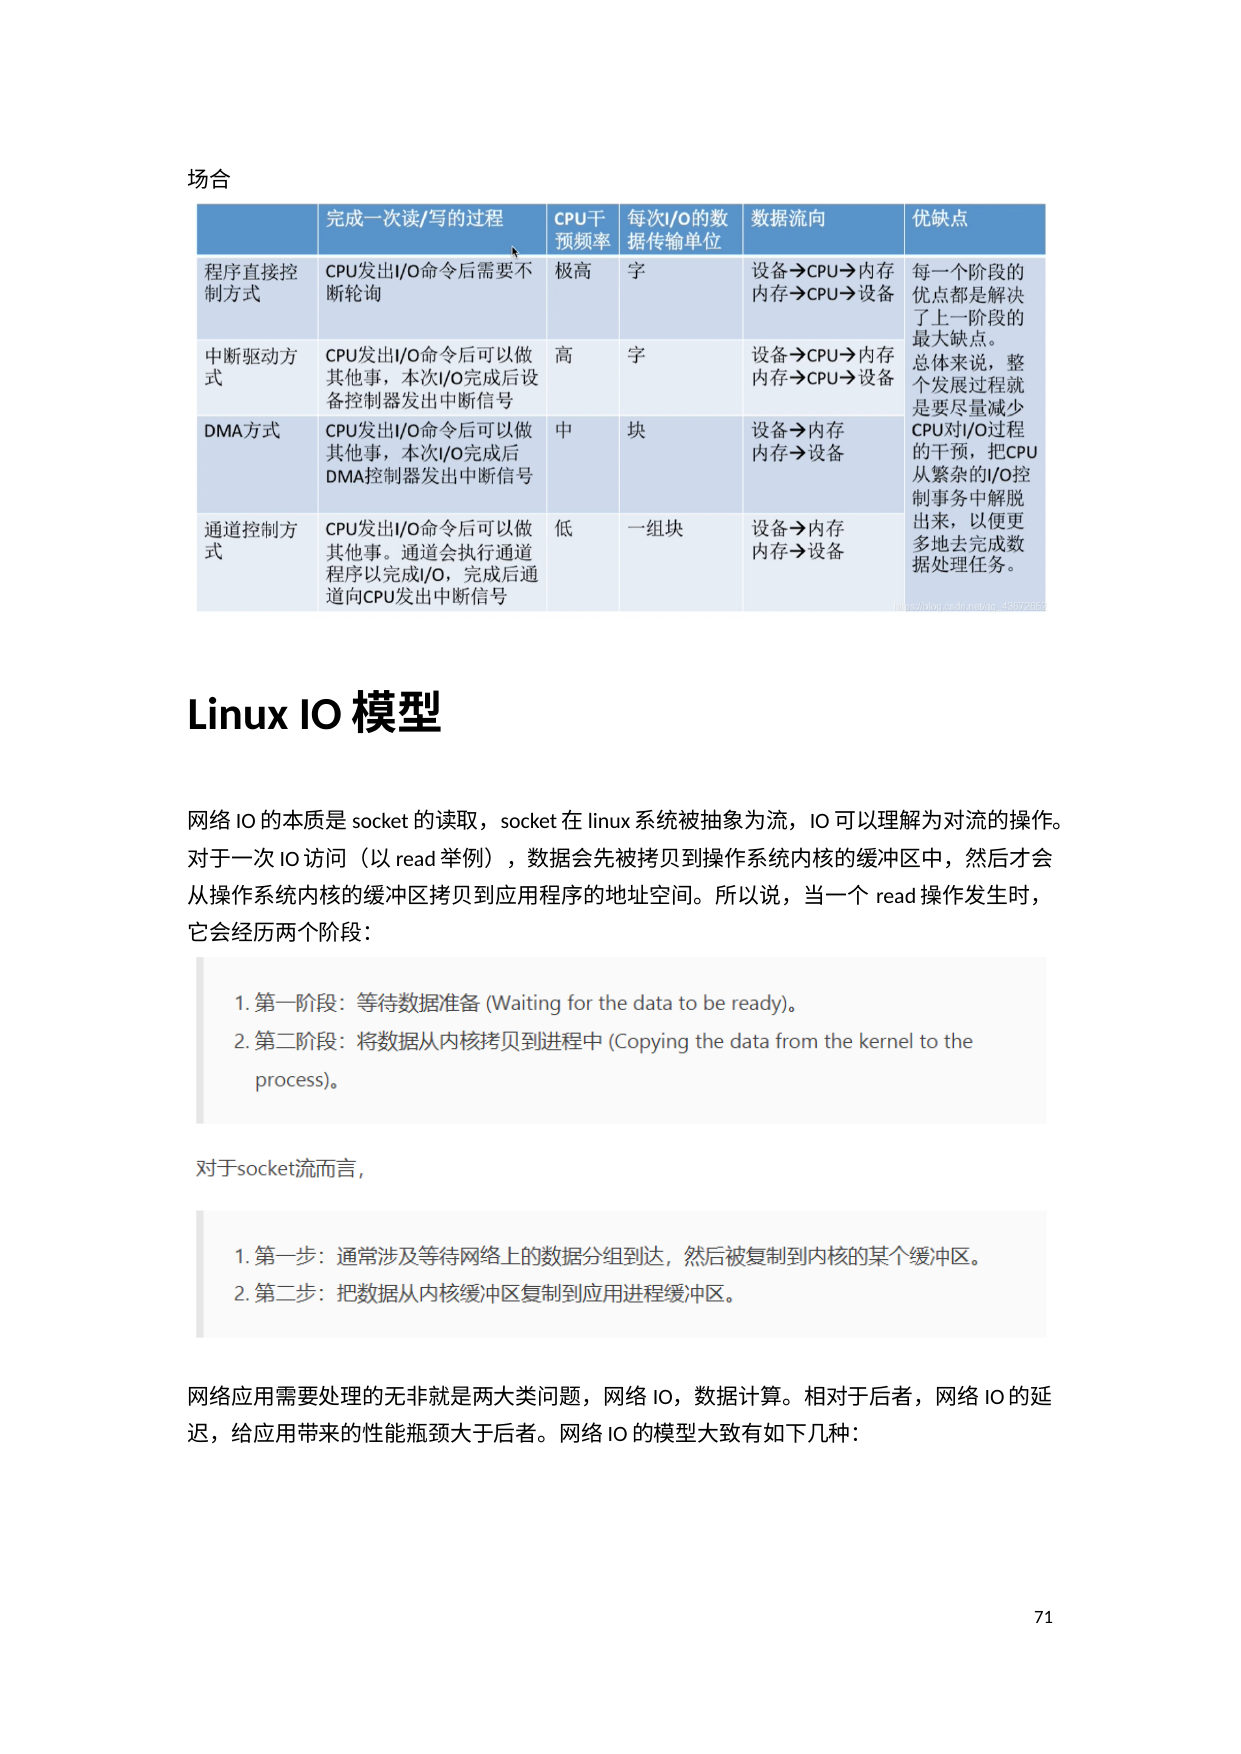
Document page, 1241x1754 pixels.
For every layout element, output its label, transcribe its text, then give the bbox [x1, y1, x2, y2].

text 网络应用需要处理的无非就是两大类问题，网络IO，数据计算。相对于后者，网络IO的延迟，给应用带来的性能瓶颈大于后者。网络IO的模型大致有如下几种： [187, 1378, 1053, 1448]
picture [187, 951, 1053, 1348]
text 网络IO的本质是socket的读取，socket在linux系统被抽象为流，IO可以理解为对流的操作。对于一次IO访问（以read举例），数据会先被拷贝到操作系统内核的缓冲区中，然后才会从操作系统内核的缓冲区拷贝到应用程序的地址空间。所以说，当一个read操作发生时，它会经历两个阶段： [187, 803, 1053, 947]
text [187, 162, 1053, 194]
subtitle Linux IO模型 [187, 661, 1053, 758]
picture [187, 199, 1053, 618]
